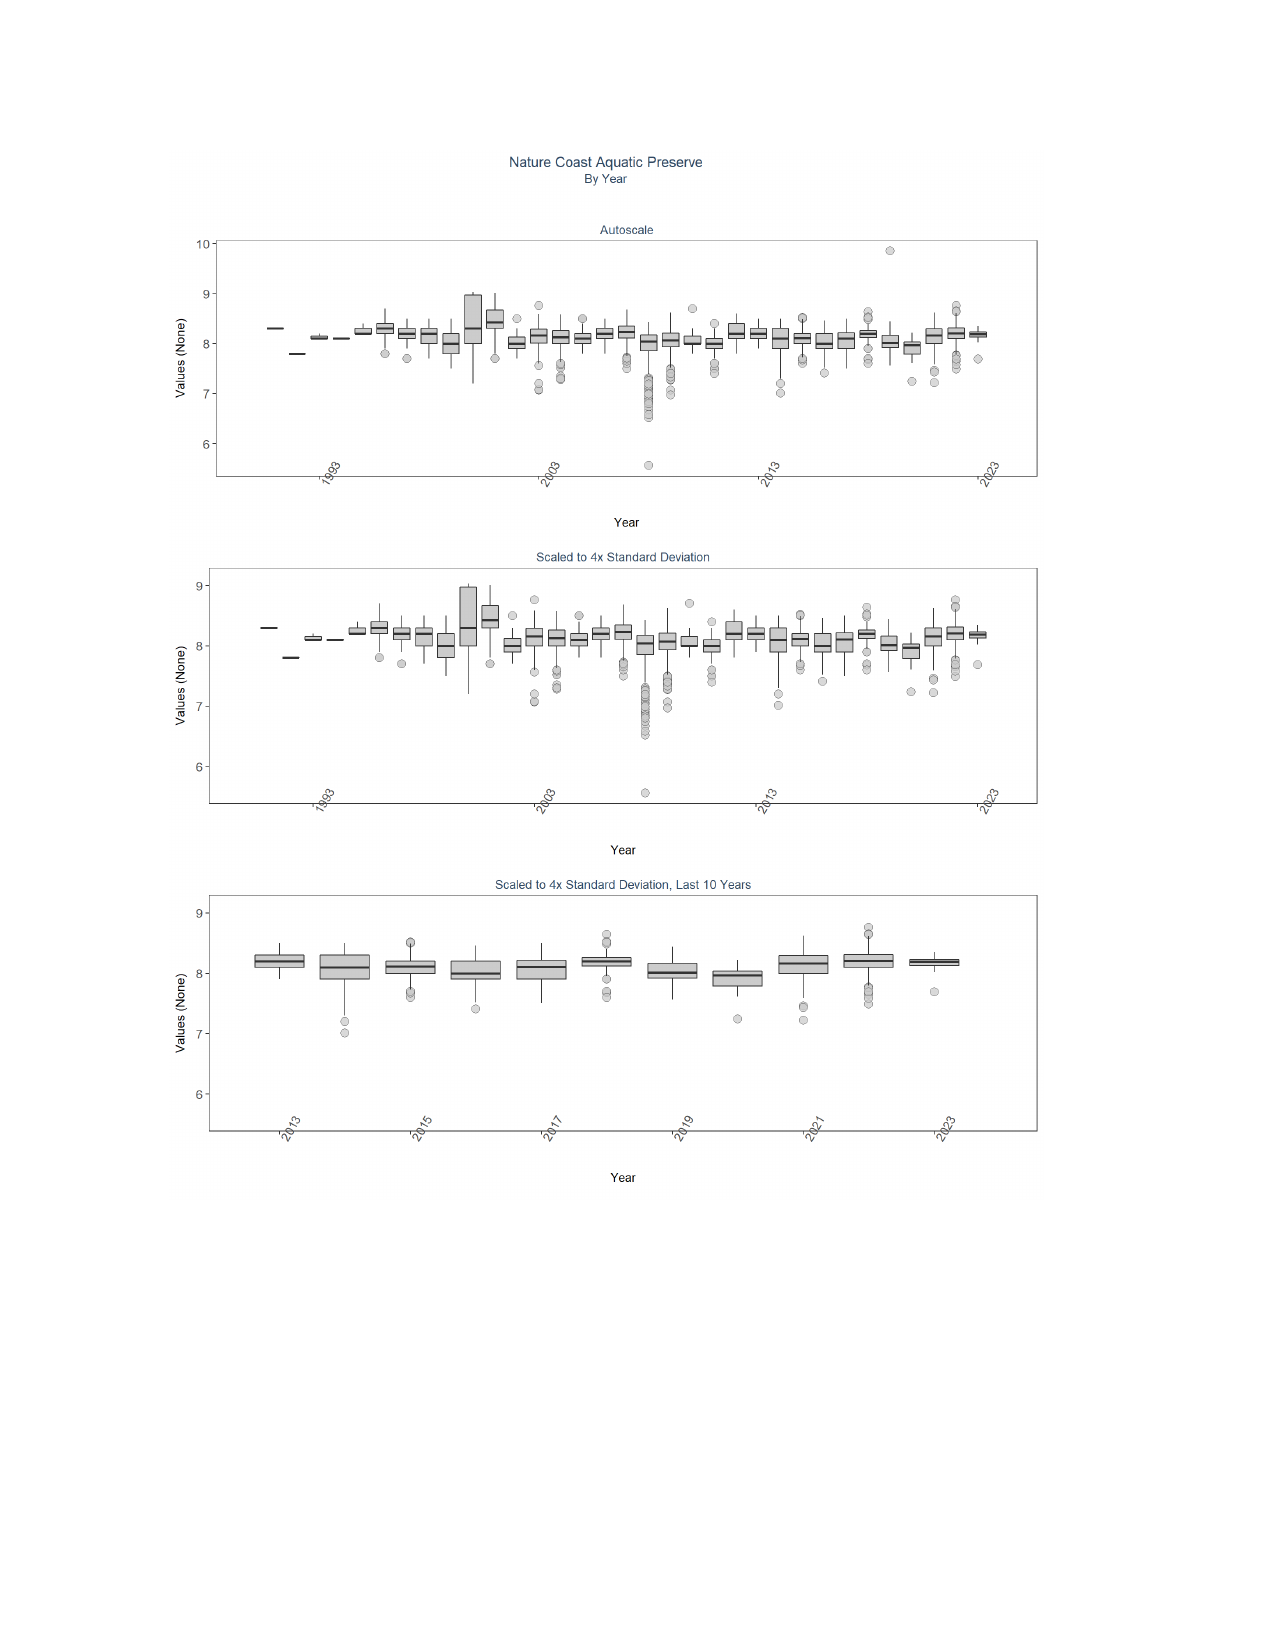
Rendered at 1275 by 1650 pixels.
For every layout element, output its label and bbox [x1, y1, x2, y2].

picture [168, 150, 1044, 1200]
